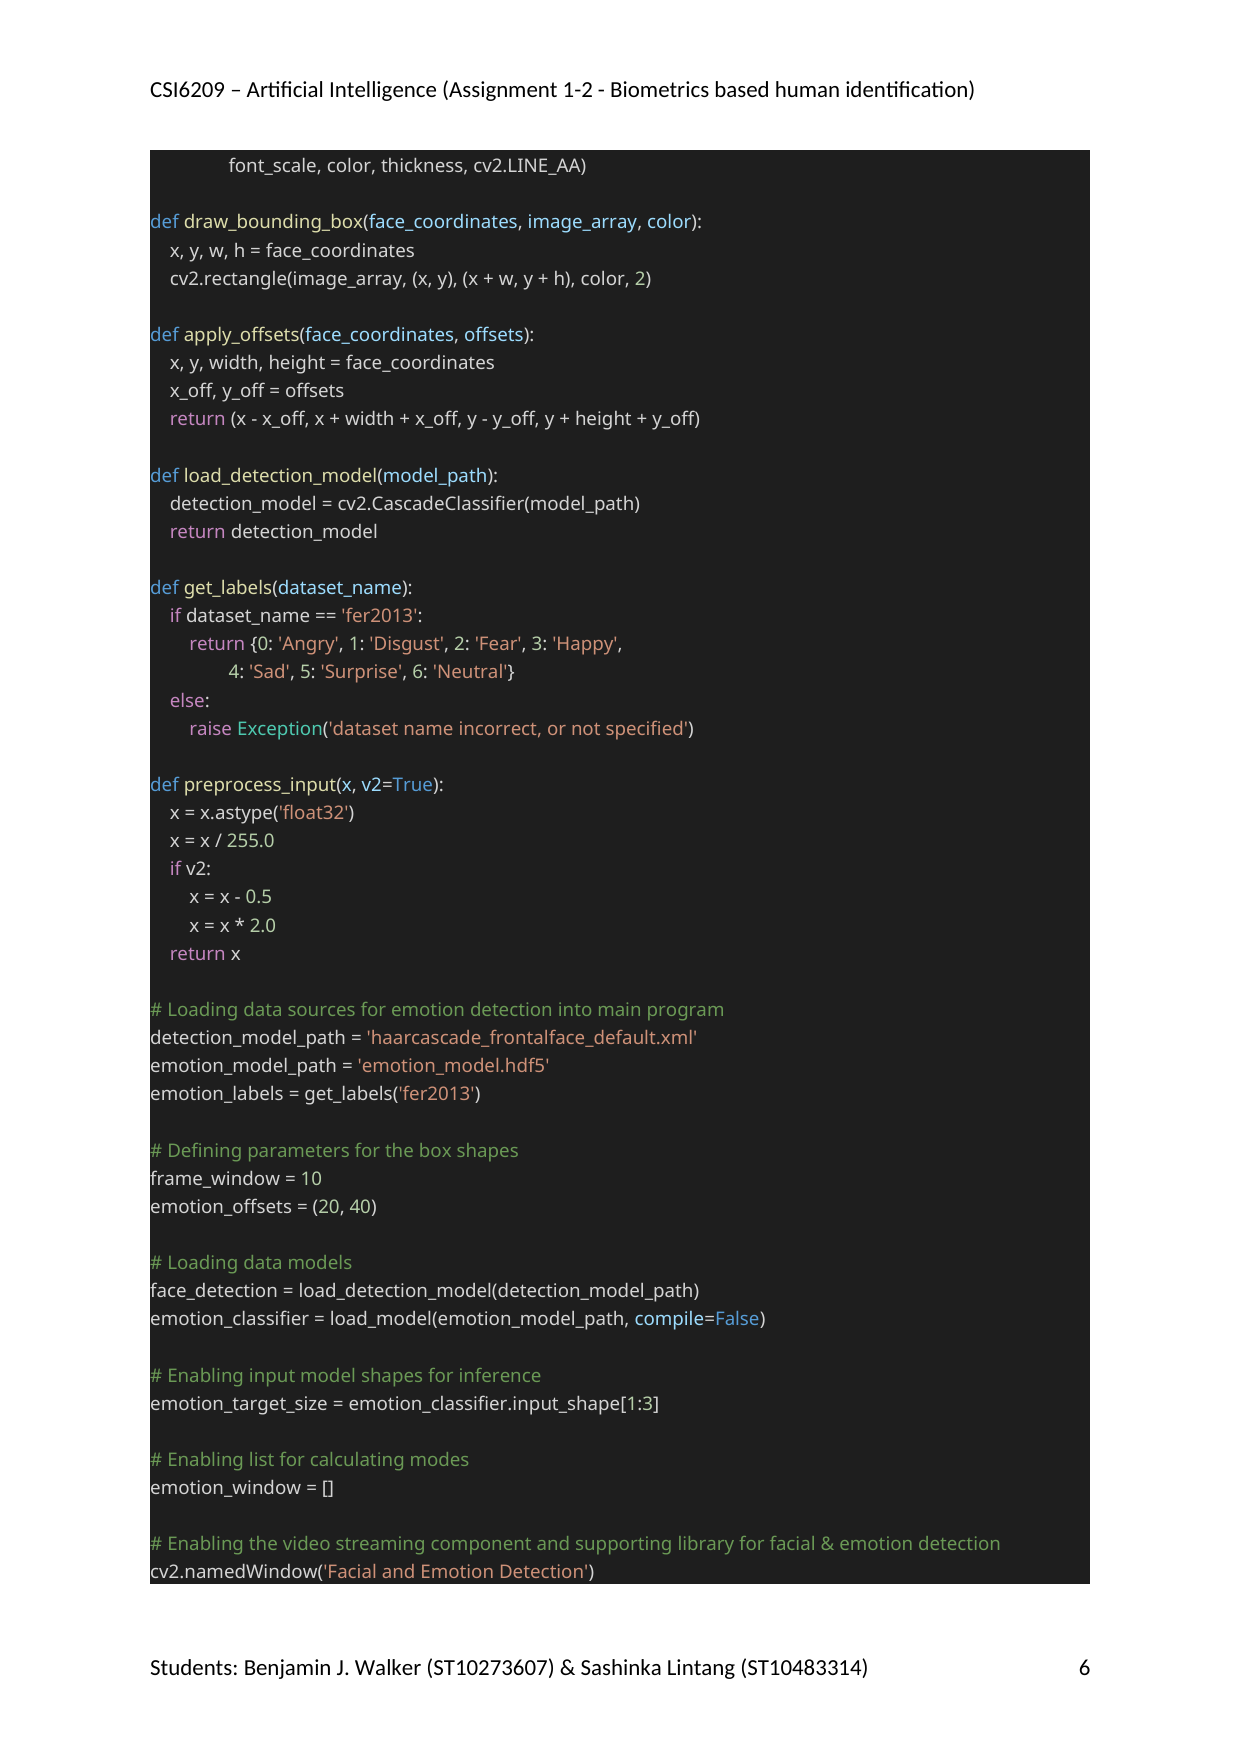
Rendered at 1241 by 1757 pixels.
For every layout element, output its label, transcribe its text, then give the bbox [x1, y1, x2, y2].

text x = x * 2.0 [150, 909, 1090, 937]
text emotion_window = [] [150, 1472, 1090, 1500]
text def load_detection_model(model_path): [150, 459, 1090, 487]
text x_off, y_off = offsets [150, 375, 1090, 403]
text def preprocess_input(x, v2=True): [150, 769, 1090, 797]
text # Loading data models [150, 1247, 1090, 1275]
text cv2.namedWindow('Facial and Emotion Detection') [150, 1556, 1090, 1584]
text def get_labels(dataset_name): [150, 572, 1090, 600]
text def apply_offsets(face_coordinates, offsets): [150, 319, 1090, 347]
text x, y, width, height = face_coordinates [150, 347, 1090, 375]
text # Enabling the video streaming component and supporting library for facial & emotion detection [150, 1528, 1090, 1556]
text raise Exception('dataset name incorrect, or not specified') [150, 712, 1090, 741]
text if v2: [150, 853, 1090, 881]
text emotion_offsets = (20, 40) [150, 1191, 1090, 1219]
text # Loading data sources for emotion detection into main program [150, 994, 1090, 1022]
text emotion_target_size = emotion_classifier.input_shape[1:3] [150, 1387, 1090, 1416]
text # Enabling input model shapes for inference [150, 1359, 1090, 1387]
text 4: 'Sad', 5: 'Surprise', 6: 'Neutral'} [150, 656, 1090, 684]
text font_scale, color, thickness, cv2.LINE_AA) [150, 150, 1090, 178]
text return (x - x_off, x + width + x_off, y - y_off, y + height + y_off) [150, 403, 1090, 431]
text if dataset_name == 'fer2013': [150, 600, 1090, 628]
text emotion_model_path = 'emotion_model.hdf5' [150, 1050, 1090, 1078]
text x = x.astype('float32') [150, 797, 1090, 825]
text frame_window = 10 [150, 1162, 1090, 1191]
text emotion_classifier = load_model(emotion_model_path, compile=False) [150, 1303, 1090, 1331]
text return detection_model [150, 516, 1090, 544]
text x = x - 0.5 [150, 881, 1090, 909]
text detection_model_path = 'haarcascade_frontalface_default.xml' [150, 1022, 1090, 1050]
text def draw_bounding_box(face_coordinates, image_array, color): [150, 206, 1090, 234]
text detection_model = cv2.CascadeClassifier(model_path) [150, 487, 1090, 516]
text cv2.rectangle(image_array, (x, y), (x + w, y + h), color, 2) [150, 262, 1090, 291]
text return {0: 'Angry', 1: 'Disgust', 2: 'Fear', 3: 'Happy', [150, 628, 1090, 656]
text # Enabling list for calculating modes [150, 1444, 1090, 1472]
text x, y, w, h = face_coordinates [150, 234, 1090, 262]
text else: [150, 684, 1090, 712]
text return x [150, 937, 1090, 966]
text x = x / 255.0 [150, 825, 1090, 853]
text face_detection = load_detection_model(detection_model_path) [150, 1275, 1090, 1303]
text # Defining parameters for the box shapes [150, 1134, 1090, 1162]
text emotion_labels = get_labels('fer2013') [150, 1078, 1090, 1106]
